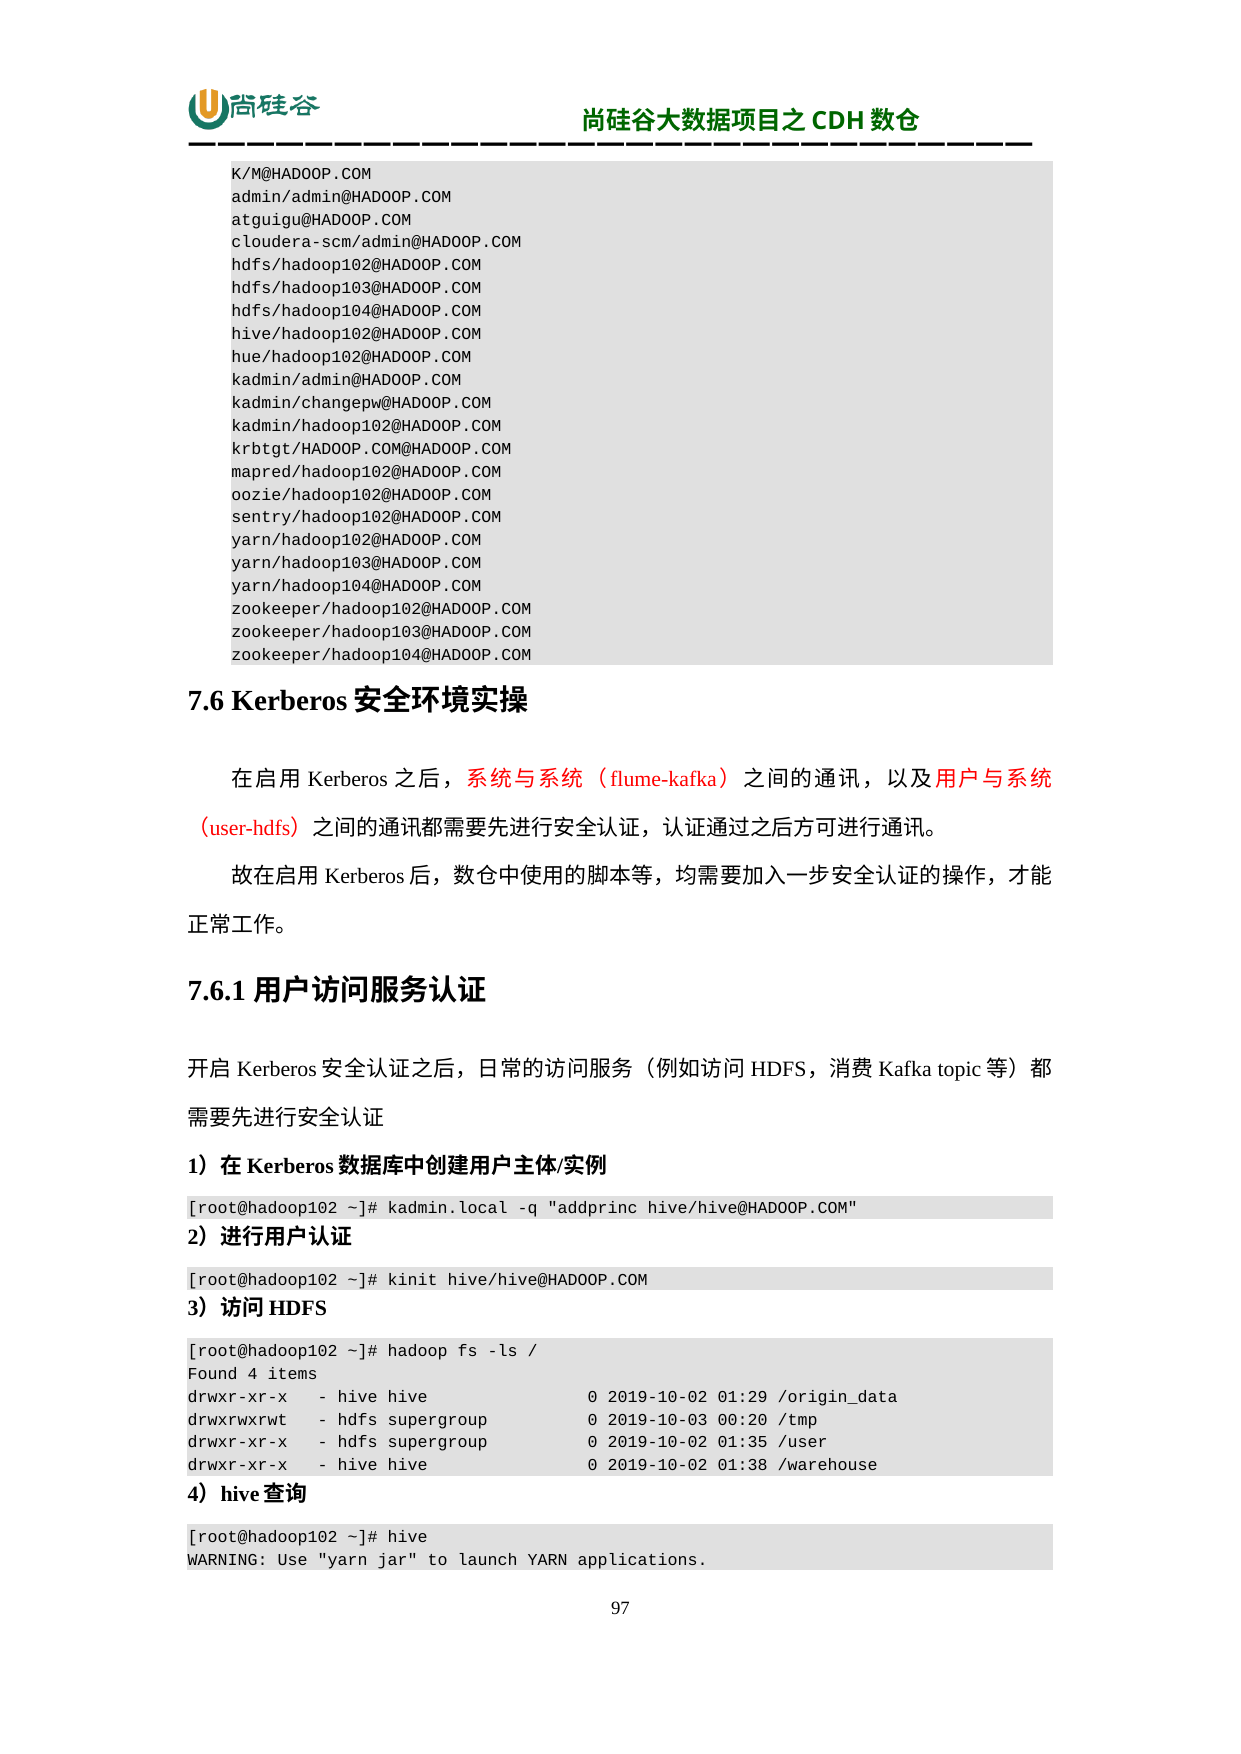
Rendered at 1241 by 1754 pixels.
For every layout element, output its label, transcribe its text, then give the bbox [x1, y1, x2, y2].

text atguigu@HADOOP.COM [231, 207, 1053, 230]
text 1）在Kerberos数据库中创建用户主体/实例 [187, 1147, 1053, 1180]
text K/M@HADOOP.COM [231, 161, 1053, 184]
text yarn/hadoop104@HADOOP.COM [231, 574, 1053, 597]
text mapred/hadoop102@HADOOP.COM [231, 459, 1053, 482]
text cloudera-scm/admin@HADOOP.COM [231, 230, 1053, 253]
text drwxrwxrwt - hdfs supergroup 0 2019-10-03 00:20 /tmp [187, 1407, 1053, 1430]
text Found 4 items [187, 1361, 1053, 1384]
text hdfs/hadoop102@HADOOP.COM [231, 253, 1053, 276]
text kadmin/hadoop102@HADOOP.COM [231, 413, 1053, 436]
text 7.6 Kerberos安全环境实操 [187, 665, 1053, 730]
text WARNING: Use "yarn jar" to launch YARN applications. [187, 1547, 1053, 1570]
text 4）hive查询 [187, 1476, 1053, 1508]
text [root@hadoop102 ~]# kinit hive/hive@HADOOP.COM [187, 1267, 1053, 1290]
text hdfs/hadoop104@HADOOP.COM [231, 299, 1053, 322]
text yarn/hadoop103@HADOOP.COM [231, 551, 1053, 574]
text krbtgt/HADOOP.COM@HADOOP.COM [231, 436, 1053, 459]
text hdfs/hadoop103@HADOOP.COM [231, 276, 1053, 299]
text yarn/hadoop102@HADOOP.COM [231, 528, 1053, 551]
text hue/hadoop102@HADOOP.COM [231, 344, 1053, 367]
text drwxr-xr-x - hive hive 0 2019-10-02 01:38 /warehouse [187, 1453, 1053, 1476]
text 在启用Kerberos之后，系统与系统（flume-kafka）之间的通讯，以及用户与系统（user-hdfs）之间的通讯都需要先进行安全认证，认证通过之后方可进行通讯。 [187, 761, 1053, 842]
text [root@hadoop102 ~]# hive [187, 1524, 1053, 1547]
text 开启Kerberos安全认证之后，日常的访问服务（例如访问HDFS，消费Kafka topic等）都需要先进行安全认证 [187, 1050, 1053, 1132]
text kadmin/admin@HADOOP.COM [231, 367, 1053, 390]
text admin/admin@HADOOP.COM [231, 184, 1053, 207]
text zookeeper/hadoop102@HADOOP.COM [231, 597, 1053, 619]
text kadmin/changepw@HADOOP.COM [231, 390, 1053, 413]
text sentry/hadoop102@HADOOP.COM [231, 505, 1053, 528]
text drwxr-xr-x - hdfs supergroup 0 2019-10-02 01:35 /user [187, 1430, 1053, 1453]
text 2）进行用户认证 [187, 1219, 1053, 1251]
text zookeeper/hadoop104@HADOOP.COM [231, 642, 1053, 665]
text drwxr-xr-x - hive hive 0 2019-10-02 01:29 /origin_data [187, 1384, 1053, 1407]
text 7.6.1 用户访问服务认证 [187, 955, 1053, 1020]
text 3）访问HDFS [187, 1290, 1053, 1322]
text hive/hadoop102@HADOOP.COM [231, 322, 1053, 344]
text [root@hadoop102 ~]# hadoop fs -ls / [187, 1338, 1053, 1361]
picture [187, 88, 320, 130]
text 故在启用Kerberos后，数仓中使用的脚本等，均需要加入一步安全认证的操作，才能正常工作。 [187, 858, 1053, 939]
text oozie/hadoop102@HADOOP.COM [231, 482, 1053, 505]
text zookeeper/hadoop103@HADOOP.COM [231, 619, 1053, 642]
text [root@hadoop102 ~]# kadmin.local -q "addprinc hive/hive@HADOOP.COM" [187, 1196, 1053, 1219]
